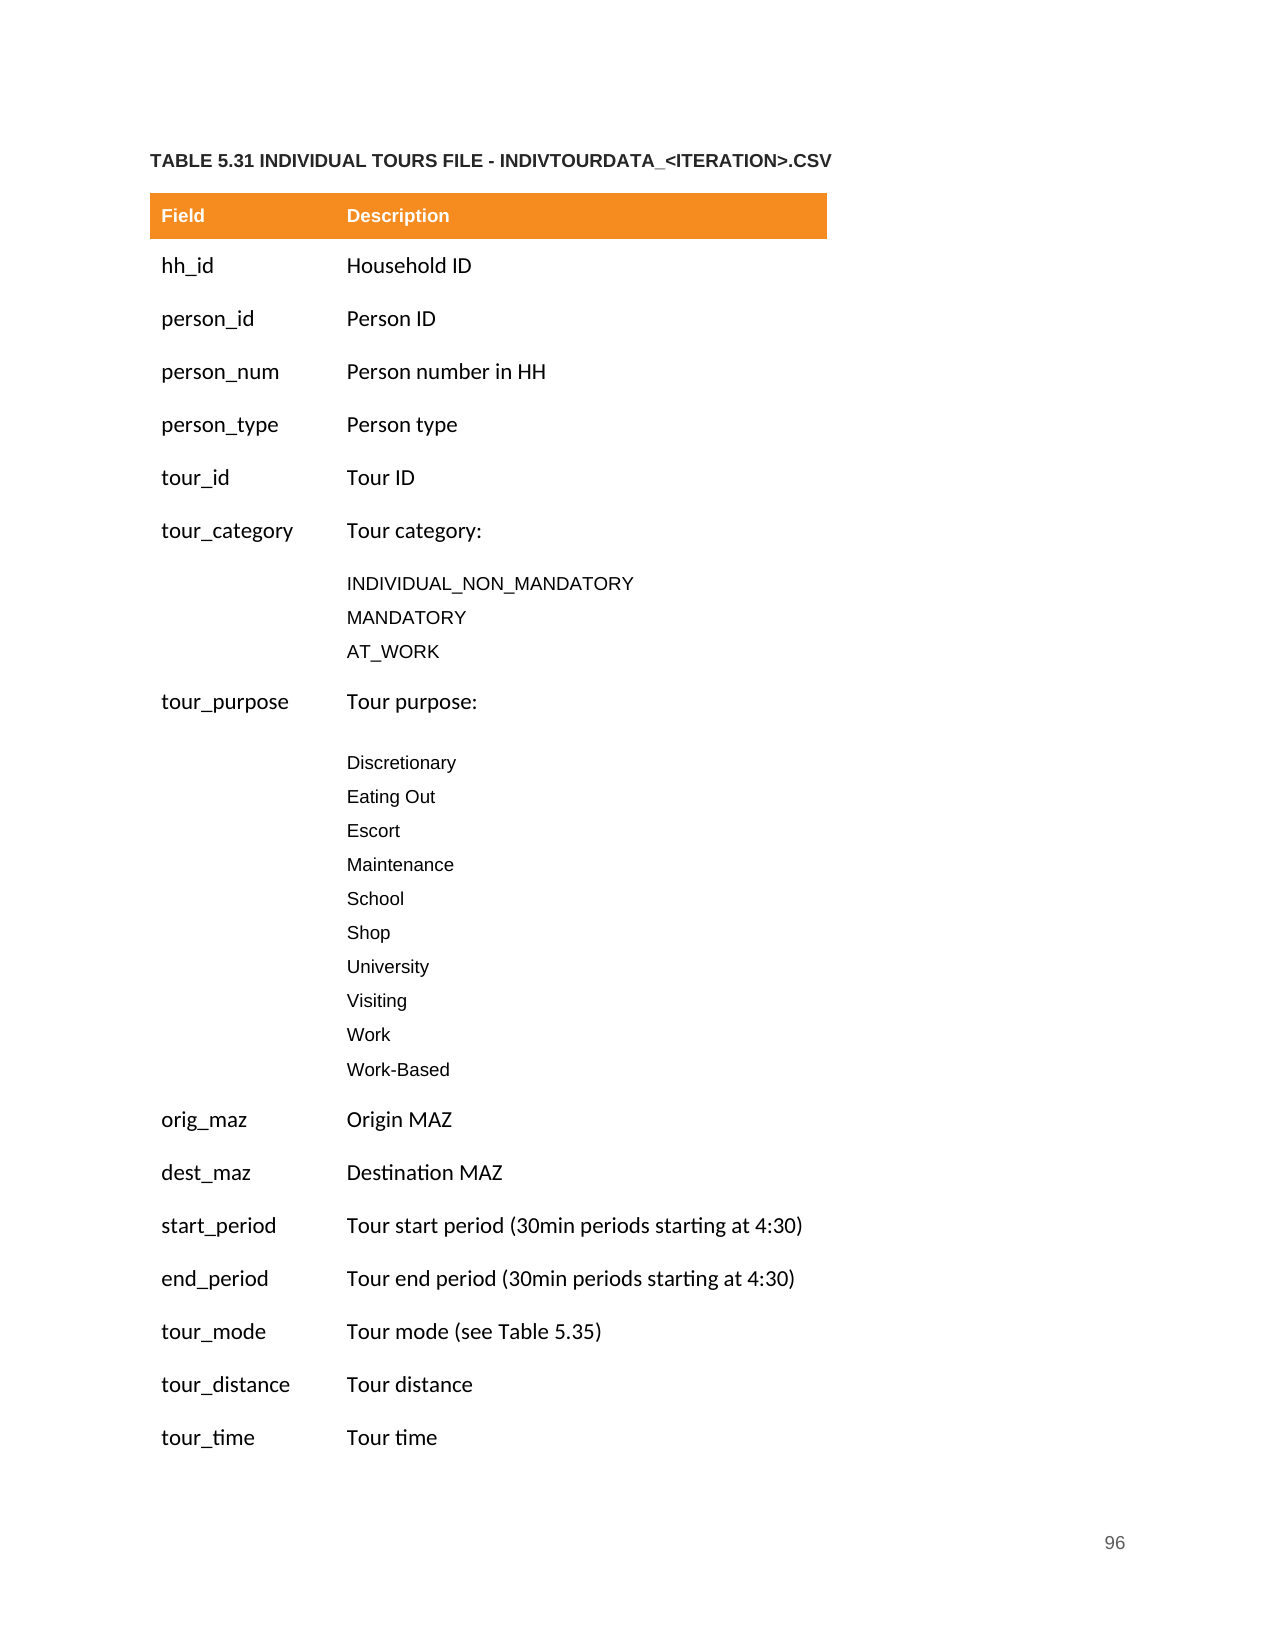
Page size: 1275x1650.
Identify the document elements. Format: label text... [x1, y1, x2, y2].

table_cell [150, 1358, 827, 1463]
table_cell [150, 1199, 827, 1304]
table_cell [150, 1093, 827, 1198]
text Table . Individual TouRS File - indivTourData_<iteration>.csv [150, 150, 1125, 172]
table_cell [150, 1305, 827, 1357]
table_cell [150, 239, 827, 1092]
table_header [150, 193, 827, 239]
